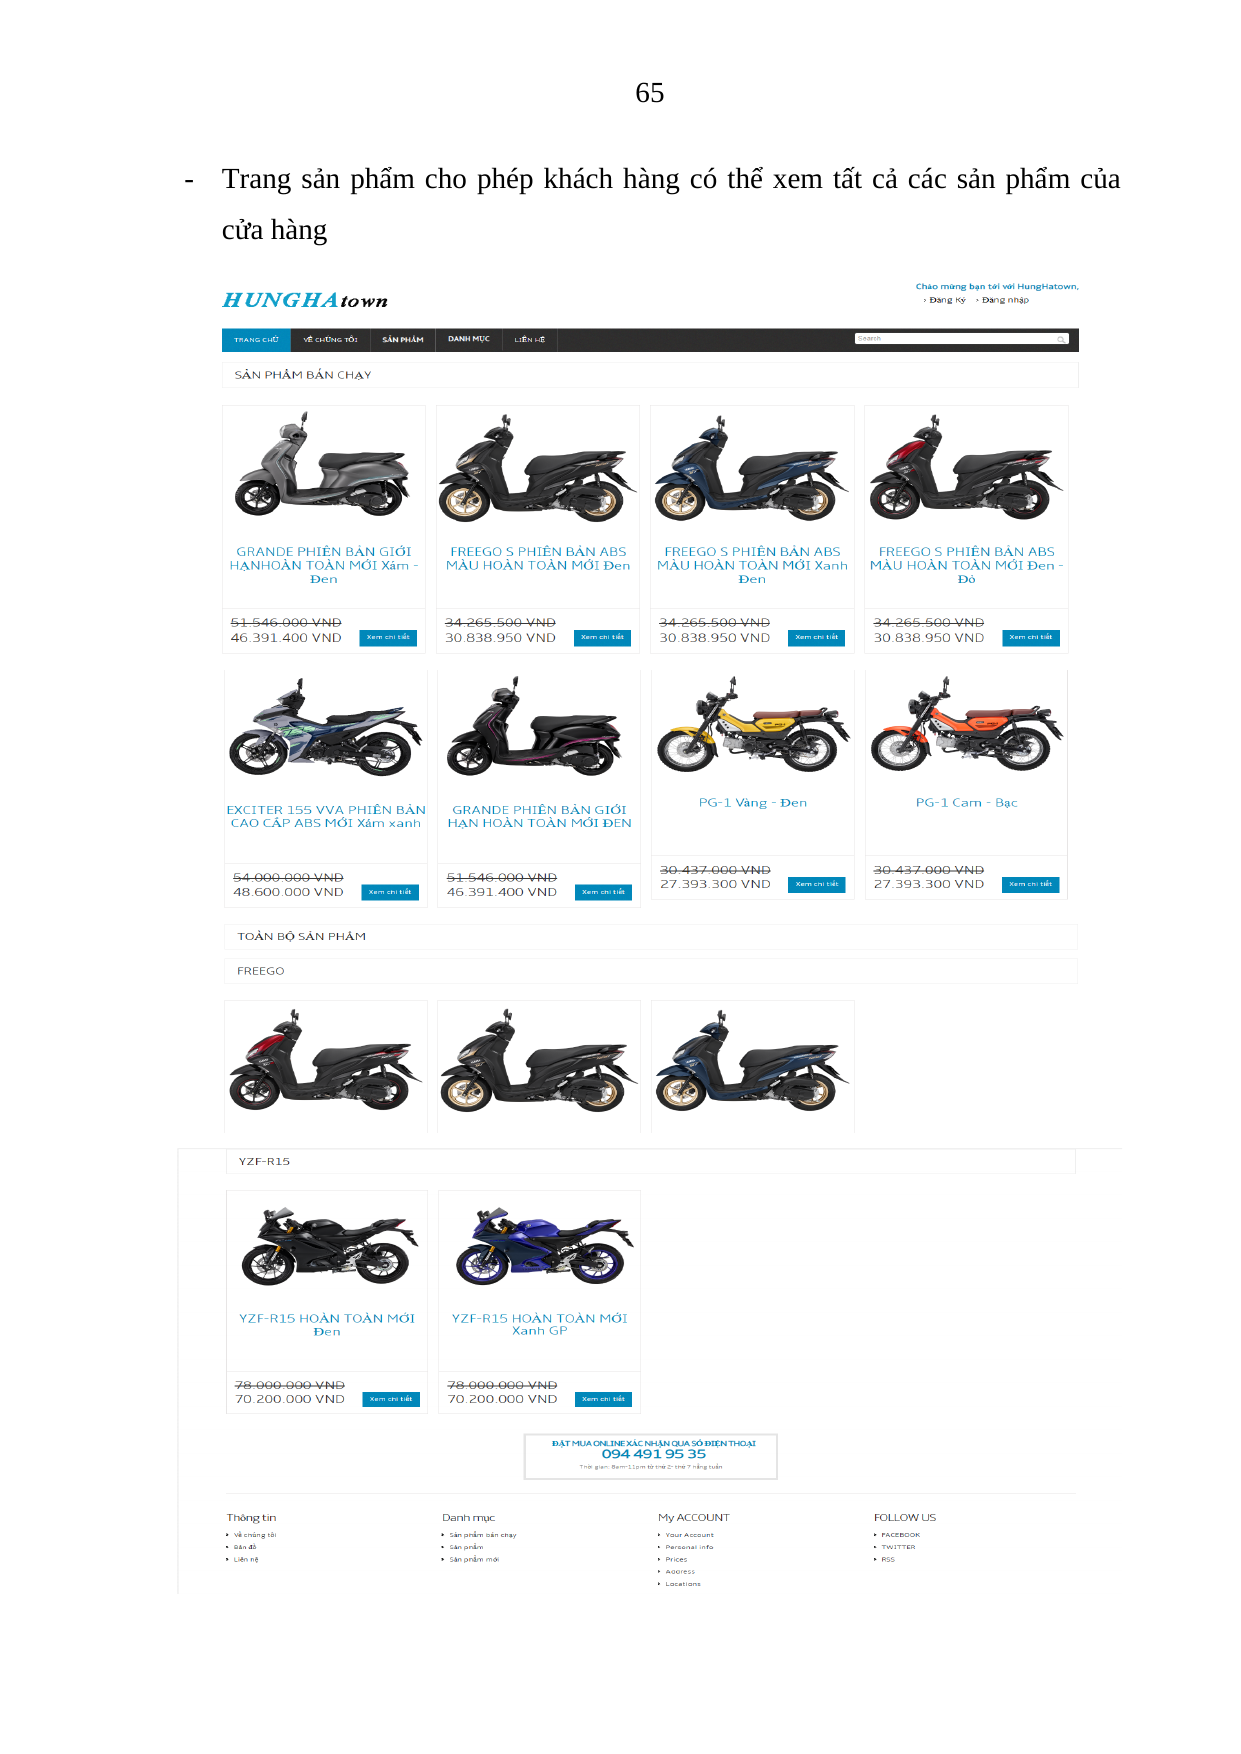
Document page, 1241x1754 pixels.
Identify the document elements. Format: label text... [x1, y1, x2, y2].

picture [177, 1148, 1123, 1594]
picture [177, 262, 1123, 661]
list Trang sản phẩm cho phép khách hàng có thể xem tất cả các sản phẩm của cửa hàng [184, 162, 1122, 246]
picture [177, 670, 1123, 1133]
